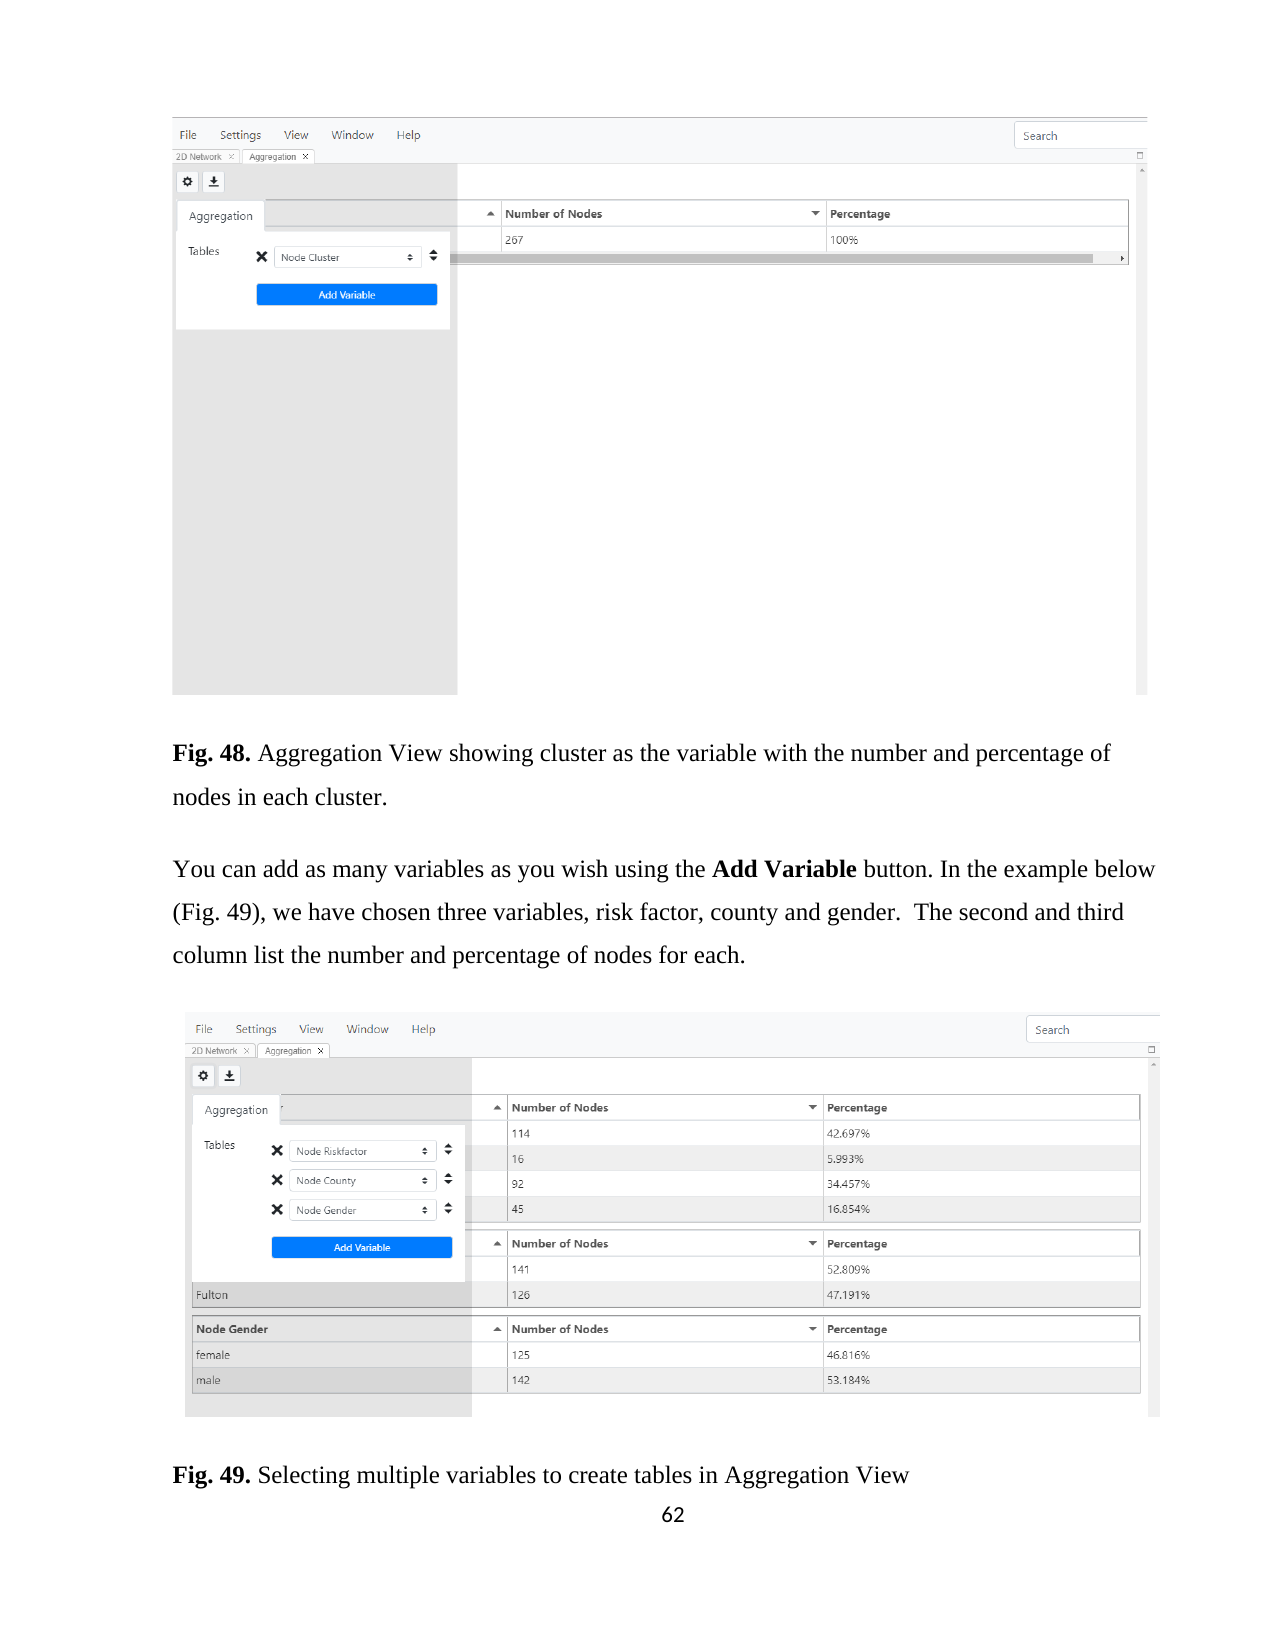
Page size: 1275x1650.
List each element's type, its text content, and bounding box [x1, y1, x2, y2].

picture [185, 1012, 1160, 1417]
text You can add as many variables as you wish using the Add Variable button. In the example below (Fig. 49), we have chosen three variables, risk factor, county and gender. The second and third column list the number and percentage of nodes for each. [172, 854, 1173, 969]
text Fig. 48. Aggregation View showing cluster as the variable with the number and percentage of nodes in each cluster. [172, 738, 1173, 810]
text Fig. 49. Selecting multiple variables to create tables in Aggregation View [172, 1460, 1173, 1489]
picture [172, 117, 1148, 695]
